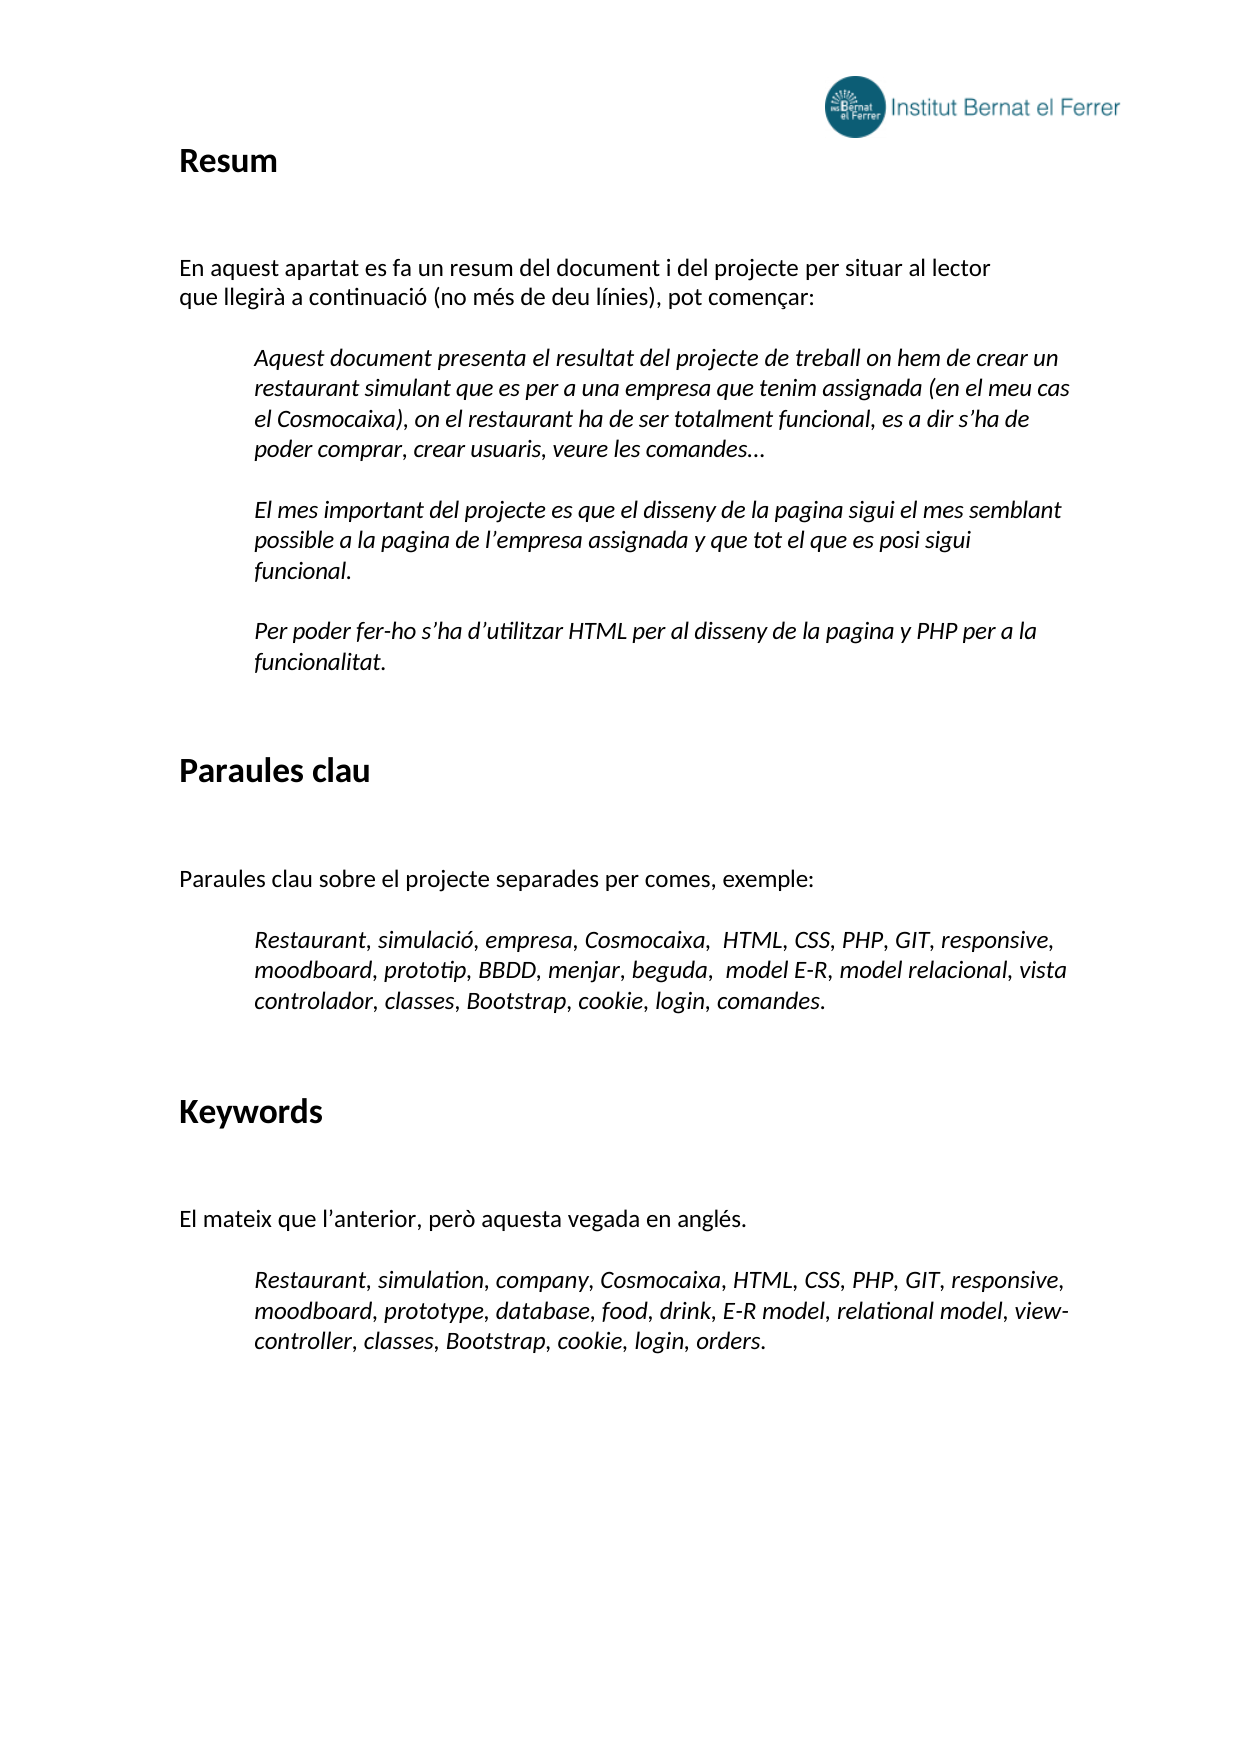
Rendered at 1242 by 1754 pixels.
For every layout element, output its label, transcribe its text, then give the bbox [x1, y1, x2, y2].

subtitle En aquest apartat es fa un resum del document i del projecte per situar al lector que llegirà a continuació (no més de deu línies), pot començar: [179, 252, 1026, 312]
text Restaurant, simulació, empresa, Cosmocaixa, HTML, CSS, PHP, GIT, responsive, moodboard, prototip, BBDD, menjar, beguda, model E-R, model relacional, vista controlador, classes, Bootstrap, cookie, login, comandes. [254, 924, 1073, 1016]
subtitle Paraules clau sobre el projecte separades per comes, exemple: [179, 863, 1073, 893]
text Per poder fer-ho s’ha d’utilitzar HTML per al disseny de la pagina y PHP per a la funcionalitat. [254, 615, 1073, 676]
picture [825, 76, 1121, 138]
text Aquest document presenta el resultat del projecte de treball on hem de crear un restaurant simulant que es per a una empresa que tenim assignada (en el meu cas el Cosmocaixa), on el restaurant ha de ser totalment funcional, es a dir s’ha de poder comprar, crear usuaris, veure les comandes... [254, 342, 1073, 464]
text Restaurant, simulation, company, Cosmocaixa, HTML, CSS, PHP, GIT, responsive, moodboard, prototype, database, food, drink, E-R model, relational model, view-controller, classes, Bootstrap, cookie, login, orders. [254, 1234, 1073, 1356]
subtitle Keywords [179, 1089, 1073, 1132]
subtitle Paraules clau [179, 748, 1073, 792]
subtitle Resum [179, 138, 1073, 181]
text El mes important del projecte es que el disseny de la pagina sigui el mes semblant possible a la pagina de l’empresa assignada y que tot el que es posi sigui funcional. [254, 494, 1073, 585]
text El mateix que l’anterior, però aquesta vegada en anglés. [179, 1203, 1073, 1234]
